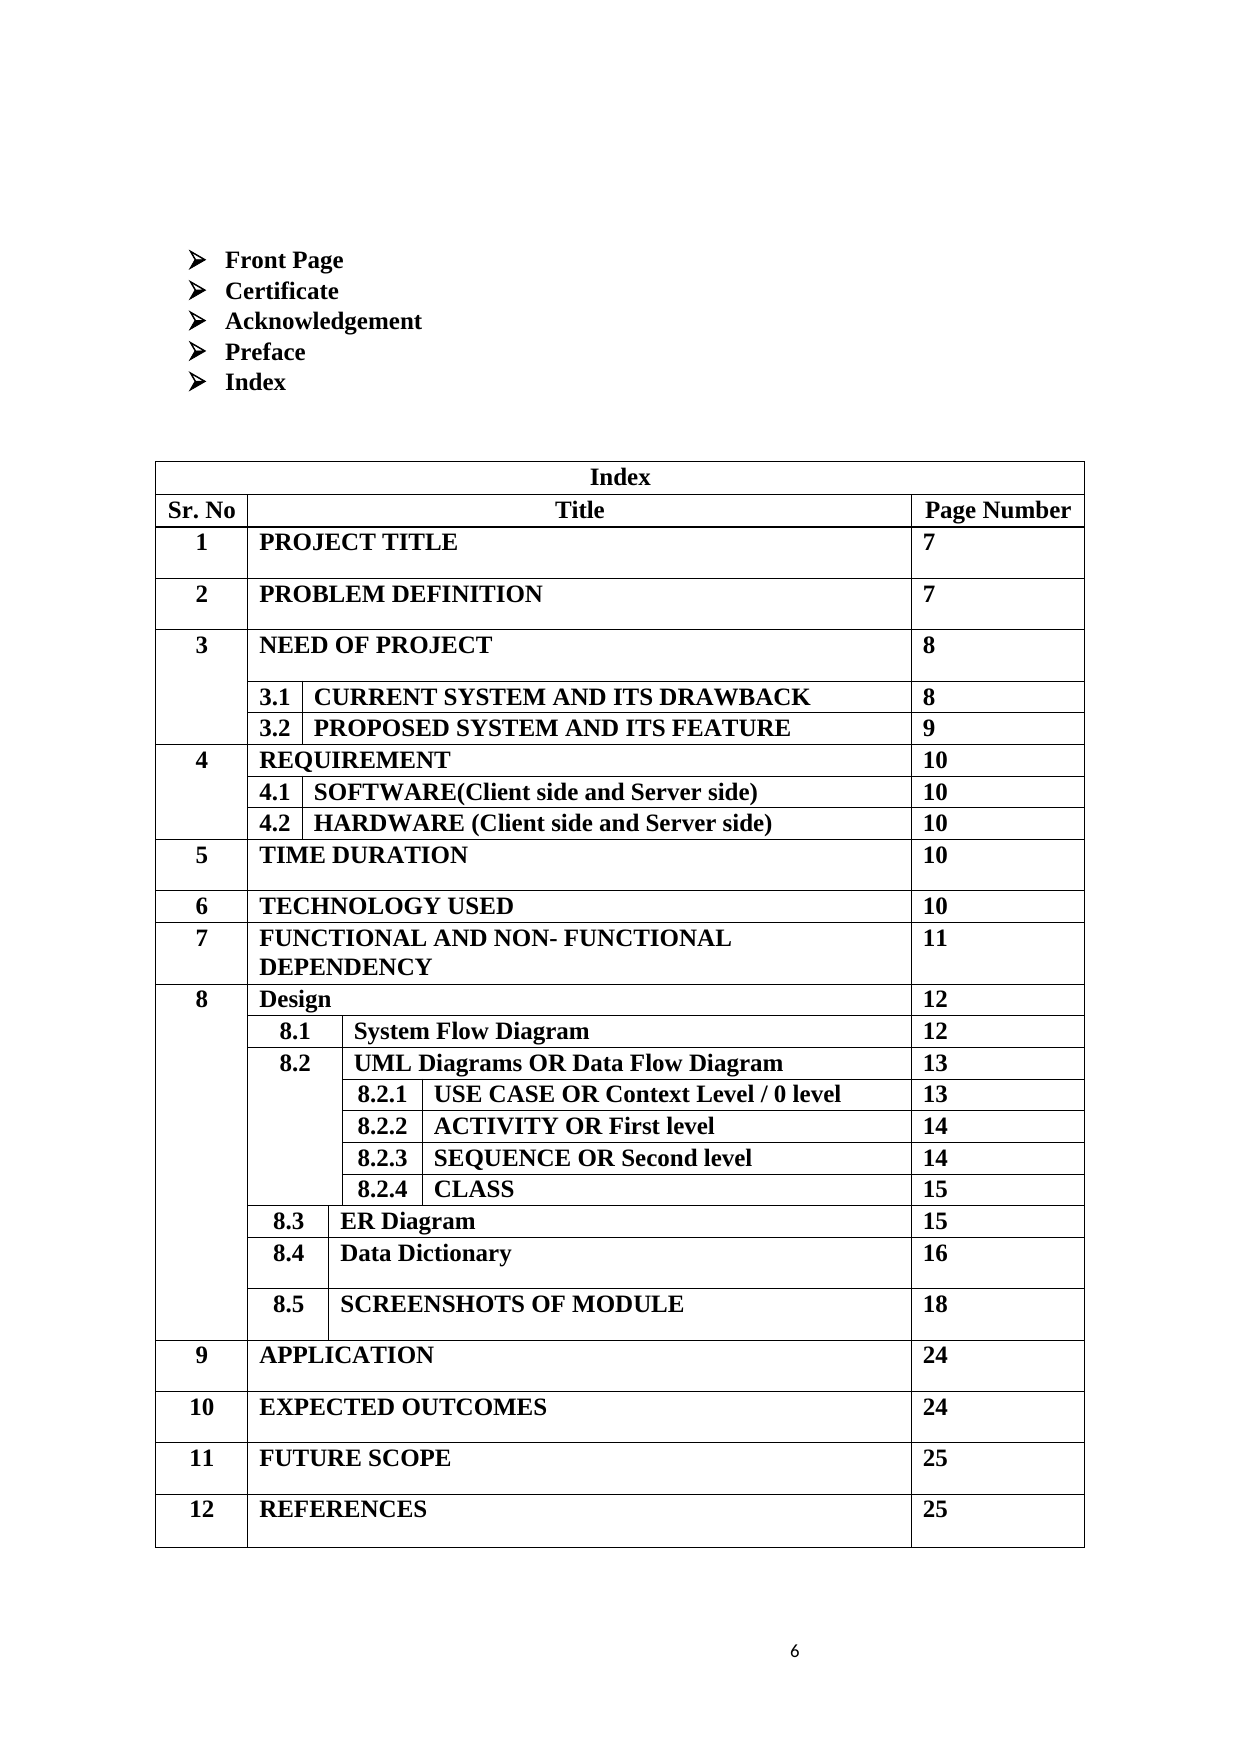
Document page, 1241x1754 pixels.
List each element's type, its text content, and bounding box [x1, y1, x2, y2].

table_cell System Flow Diagram [343, 1016, 911, 1047]
table_cell PROPOSED SYSTEM AND ITS FEATURE [303, 713, 911, 744]
table_cell 10 [912, 777, 1084, 807]
table_cell NEED OF PROJECT [248, 630, 911, 681]
table_cell 12 [912, 985, 1084, 1015]
table_cell Data Dictionary [329, 1238, 911, 1288]
table_cell FUNCTIONAL AND NON- FUNCTIONAL DEPENDENCY [248, 923, 911, 983]
table_cell 8 [156, 985, 247, 1339]
table_cell 10 [912, 745, 1084, 776]
table_cell SEQUENCE OR Second level [423, 1143, 911, 1173]
table_cell 10 [912, 840, 1084, 890]
table_cell 1 [156, 528, 247, 578]
table_cell 8 [912, 630, 1084, 681]
table_cell 25 [912, 1495, 1084, 1547]
table_cell 8.1 [248, 1016, 342, 1047]
table_cell 3 [156, 630, 247, 744]
table_cell 14 [912, 1111, 1084, 1142]
table_cell 4 [156, 745, 247, 839]
table_cell 10 [912, 808, 1084, 839]
list Certificate [187, 276, 1090, 304]
table_cell Sr. No [156, 495, 247, 526]
list Acknowledgement [187, 306, 1090, 335]
table_cell 8.2.3 [343, 1143, 422, 1173]
table_cell Title [248, 495, 911, 526]
table_cell 15 [912, 1175, 1084, 1205]
table_cell 24 [912, 1392, 1084, 1442]
table_cell Page Number [912, 495, 1084, 526]
table_cell HARDWARE (Client side and Server side) [303, 808, 911, 839]
table_cell TECHNOLOGY USED [248, 891, 911, 922]
table_cell SOFTWARE(Client side and Server side) [303, 777, 911, 807]
table_cell 14 [912, 1143, 1084, 1173]
table_cell 4.1 [248, 777, 302, 807]
table_cell 8.2.1 [343, 1080, 422, 1110]
table_cell REQUIREMENT [248, 745, 911, 776]
table_cell 8.4 [248, 1238, 328, 1288]
table_cell FUTURE SCOPE [248, 1443, 911, 1493]
table_cell 3.2 [248, 713, 302, 744]
table_cell 8.5 [248, 1289, 328, 1339]
table_cell USE CASE OR Context Level / 0 level [423, 1080, 911, 1110]
table_cell PROBLEM DEFINITION [248, 579, 911, 629]
table_cell 7 [912, 579, 1084, 629]
table_cell 9 [912, 713, 1084, 744]
table_cell 4.2 [248, 808, 302, 839]
table_cell 12 [912, 1016, 1084, 1047]
table_cell 12 [156, 1495, 247, 1547]
table_cell 13 [912, 1048, 1084, 1078]
table_cell ER Diagram [329, 1206, 911, 1237]
table_cell ACTIVITY OR First level [423, 1111, 911, 1142]
table_cell 13 [912, 1080, 1084, 1110]
table_cell 8.2 [248, 1048, 342, 1205]
table_cell 7 [156, 923, 247, 983]
table_cell 3.1 [248, 682, 302, 712]
table_cell 8.2.2 [343, 1111, 422, 1142]
table_cell 8.2.4 [343, 1175, 422, 1205]
table_cell 10 [912, 891, 1084, 922]
table_cell 7 [912, 528, 1084, 578]
table_cell 10 [156, 1392, 247, 1442]
table_cell 8 [912, 682, 1084, 712]
table_header Index [156, 462, 1084, 494]
table_cell 6 [156, 891, 247, 922]
table_cell CLASS [423, 1175, 911, 1205]
table_cell APPLICATION [248, 1341, 911, 1391]
table_cell 24 [912, 1341, 1084, 1391]
table_cell 11 [912, 923, 1084, 983]
table_cell UML Diagrams OR Data Flow Diagram [343, 1048, 911, 1078]
table_cell REFERENCES [248, 1495, 911, 1547]
table_cell 18 [912, 1289, 1084, 1339]
table_cell 16 [912, 1238, 1084, 1288]
table_cell TIME DURATION [248, 840, 911, 890]
table_cell EXPECTED OUTCOMES [248, 1392, 911, 1442]
table_cell 5 [156, 840, 247, 890]
table_cell CURRENT SYSTEM AND ITS DRAWBACK [303, 682, 911, 712]
table_cell 11 [156, 1443, 247, 1493]
list Preface [187, 337, 1090, 365]
table_cell PROJECT TITLE [248, 528, 911, 578]
table_cell 15 [912, 1206, 1084, 1237]
table_cell SCREENSHOTS OF MODULE [329, 1289, 911, 1339]
table_cell 8.3 [248, 1206, 328, 1237]
list Index [187, 367, 1090, 396]
table_cell 9 [156, 1341, 247, 1391]
list Front Page [187, 245, 1090, 274]
table_cell Design [248, 985, 911, 1015]
table_cell 2 [156, 579, 247, 629]
table_cell 25 [912, 1443, 1084, 1493]
